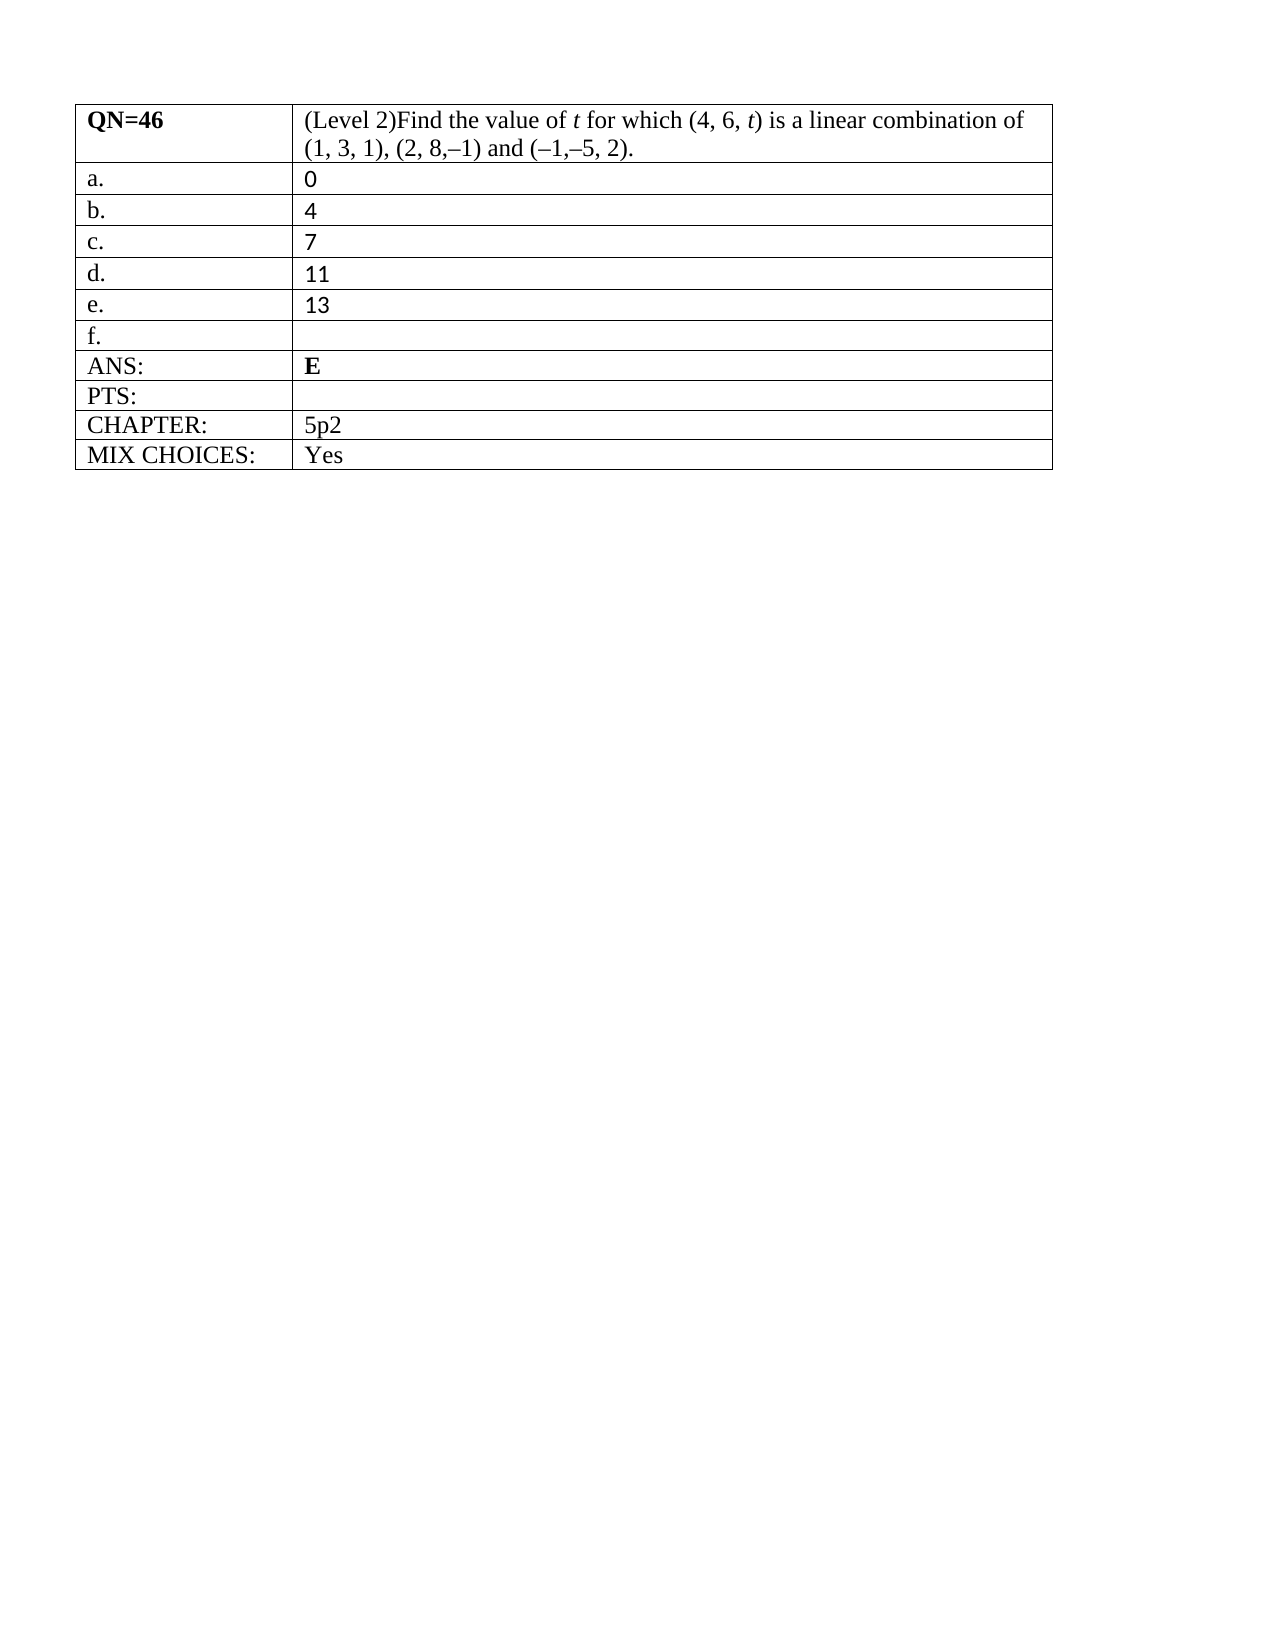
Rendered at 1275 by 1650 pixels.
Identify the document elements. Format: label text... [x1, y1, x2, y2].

table_cell MIX CHOICES: [76, 440, 292, 469]
table_cell Yes [293, 440, 1052, 469]
table_cell E [293, 351, 1052, 380]
table_cell 7 [293, 226, 1052, 257]
table_cell [293, 381, 1052, 409]
table_header (Level 2)Find the value of t for which (4, 6, t) is a linear combination of (1, 3, 1), (2, 8,–1) and (–1,–5, 2). [293, 105, 1052, 162]
table_cell 5p2 [293, 411, 1052, 439]
table_cell d. [76, 258, 292, 288]
table_cell ANS: [76, 351, 292, 380]
table_cell f. [76, 321, 292, 350]
table_cell a. [76, 163, 292, 194]
table_cell 0 [293, 163, 1052, 194]
table_cell b. [76, 195, 292, 225]
table_cell 11 [293, 258, 1052, 288]
table_header QN=46 [76, 105, 292, 162]
table_cell 13 [293, 290, 1052, 320]
table_cell 4 [293, 195, 1052, 225]
table_cell e. [76, 290, 292, 320]
table_cell [293, 321, 1052, 350]
table_cell PTS: [76, 381, 292, 409]
table_cell c. [76, 226, 292, 257]
table_cell CHAPTER: [76, 411, 292, 439]
